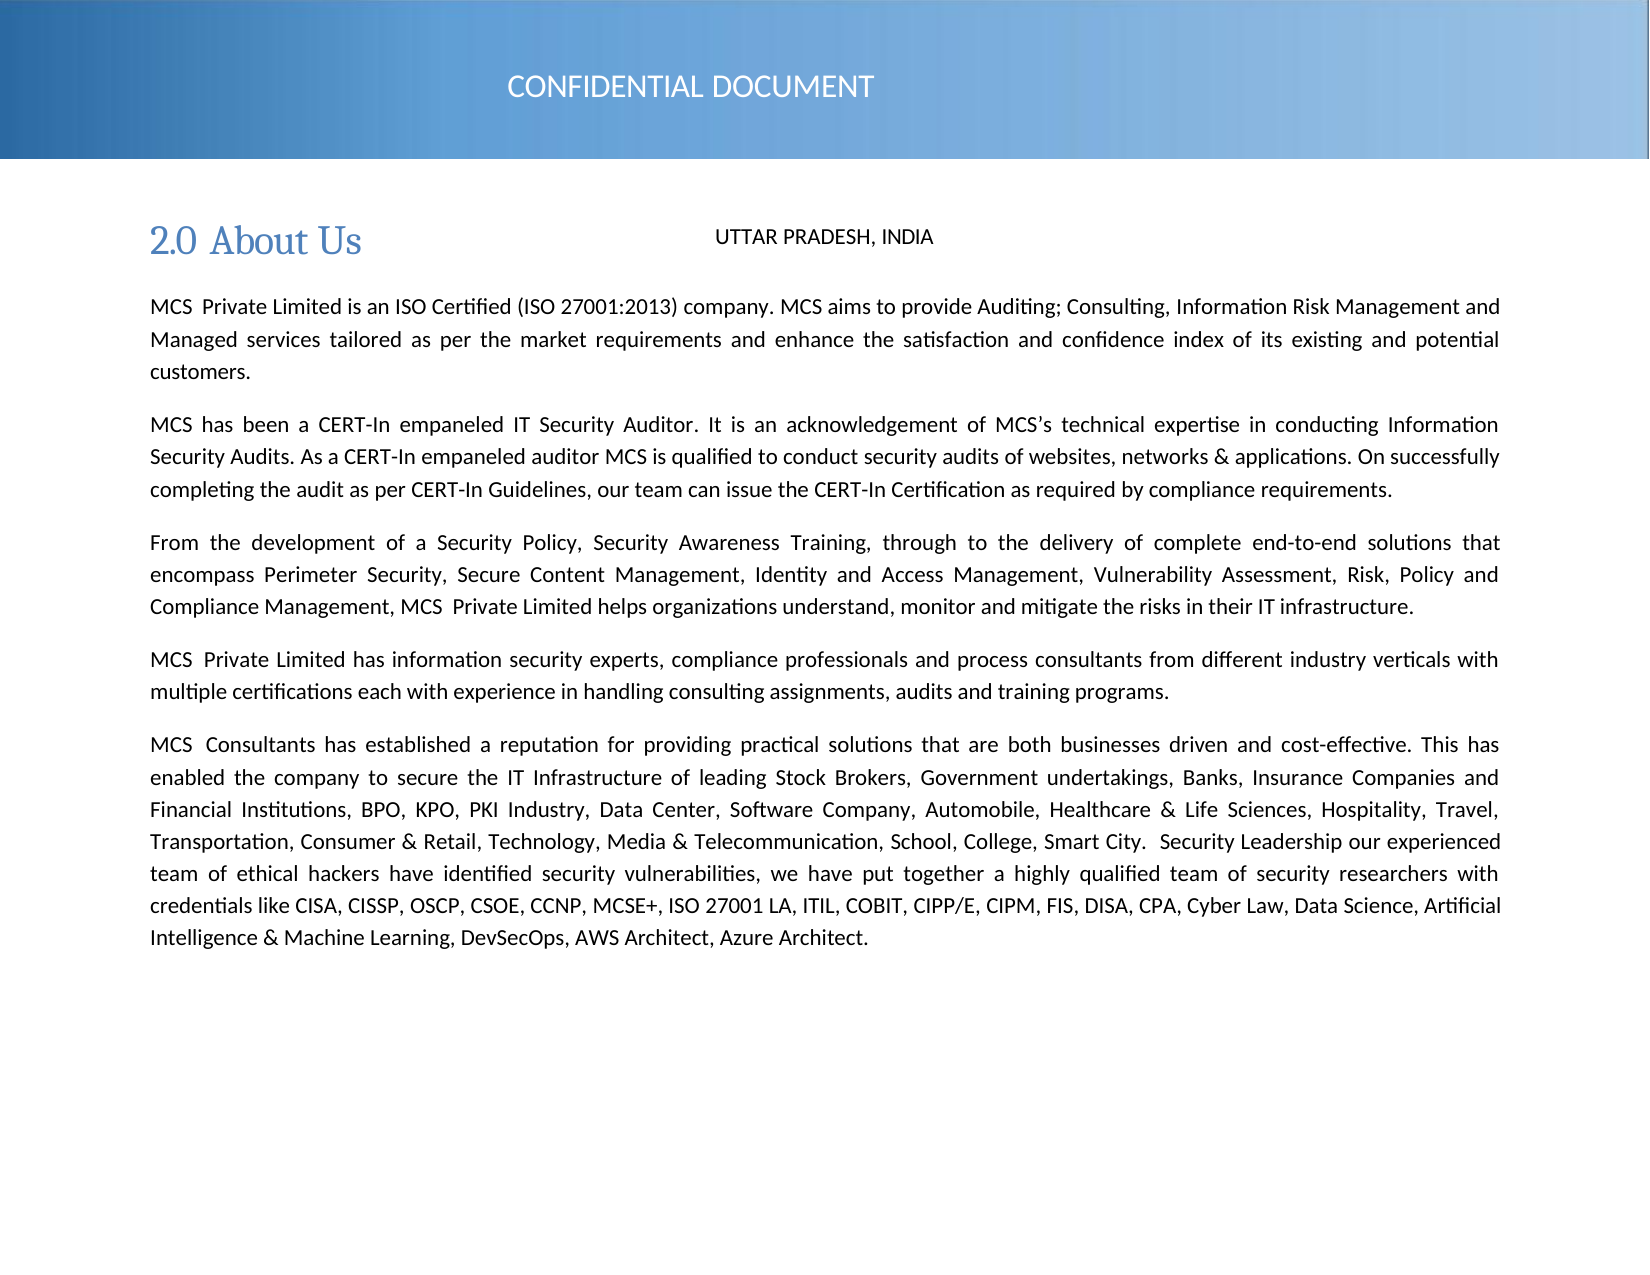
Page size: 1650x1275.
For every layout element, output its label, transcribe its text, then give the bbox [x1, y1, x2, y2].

text From the development of a Security Policy, Security Awareness Training, through to the delivery of complete end-to-end solutions that encompass Perimeter Security, Secure Content Management, Identity and Access Management, Vulnerability Assessment, Risk, Policy and Compliance Management, MCS Private Limited helps organizations understand, monitor and mitigate the risks in their IT infrastructure. [150, 528, 1501, 620]
text UTTAR PRADESH, INDIA [715, 222, 1650, 251]
text MCS has been a CERT-In empaneled IT Security Auditor. It is an acknowledgement of MCS’s technical expertise in conducting Information Security Audits. As a CERT-In empaneled auditor MCS is qualified to conduct security audits of websites, networks & applications. On successfully completing the audit as per CERT-In Guidelines, our team can issue the CERT-In Certification as required by compliance requirements. [150, 410, 1501, 503]
text MCS Consultants has established a reputation for providing practical solutions that are both businesses driven and cost-effective. This has enabled the company to secure the IT Infrastructure of leading Stock Brokers, Government undertakings, Banks, Insurance Companies and Financial Institutions, BPO, KPO, PKI Industry, Data Center, Software Company, Automobile, Healthcare & Life Sciences, Hospitality, Travel, Transportation, Consumer & Retail, Technology, Media & Telecommunication, School, College, Smart City. Security Leadership our experienced team of ethical hackers have identified security vulnerabilities, we have put together a highly qualified team of security researchers with credentials like CISA, CISSP, OSCP, CSOE, CCNP, MCSE+, ISO 27001 LA, ITIL, COBIT, CIPP/E, CIPM, FIS, DISA, CPA, Cyber Law, Data Science, Artificial Intelligence & Machine Learning, DevSecOps, AWS Architect, Azure Architect. [150, 730, 1502, 952]
text MCS Private Limited has information security experts, compliance professionals and process consultants from different industry verticals with multiple certifications each with experience in handling consulting assignments, audits and training programs. [150, 645, 1501, 705]
text MCS Private Limited is an ISO Certified (ISO 27001:2013) company. MCS aims to provide Auditing; Consulting, Information Risk Management and Managed services tailored as per the market requirements and enhance the satisfaction and confidence index of its existing and potential customers. [150, 293, 1502, 385]
picture [0, 0, 1649, 159]
subtitle About Us [150, 217, 368, 264]
